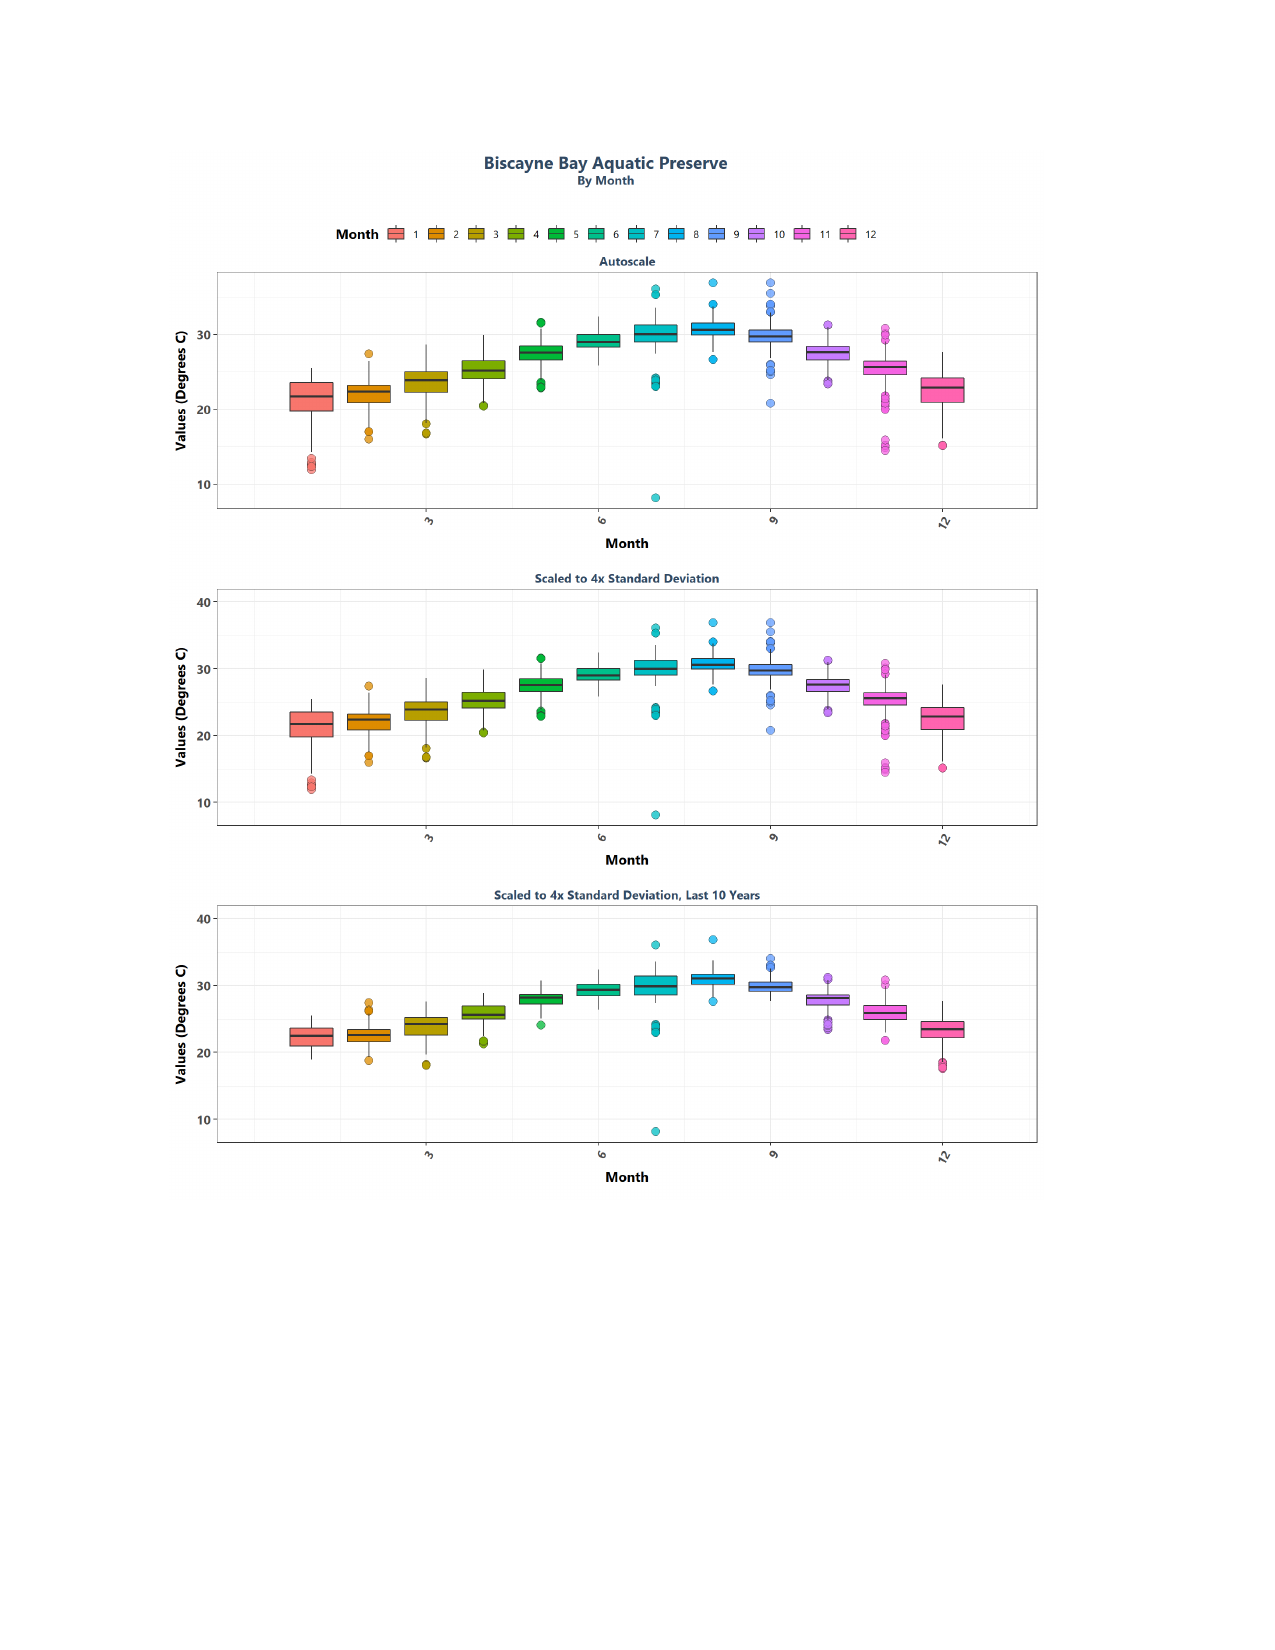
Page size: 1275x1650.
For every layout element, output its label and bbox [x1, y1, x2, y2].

picture [168, 150, 1044, 1200]
